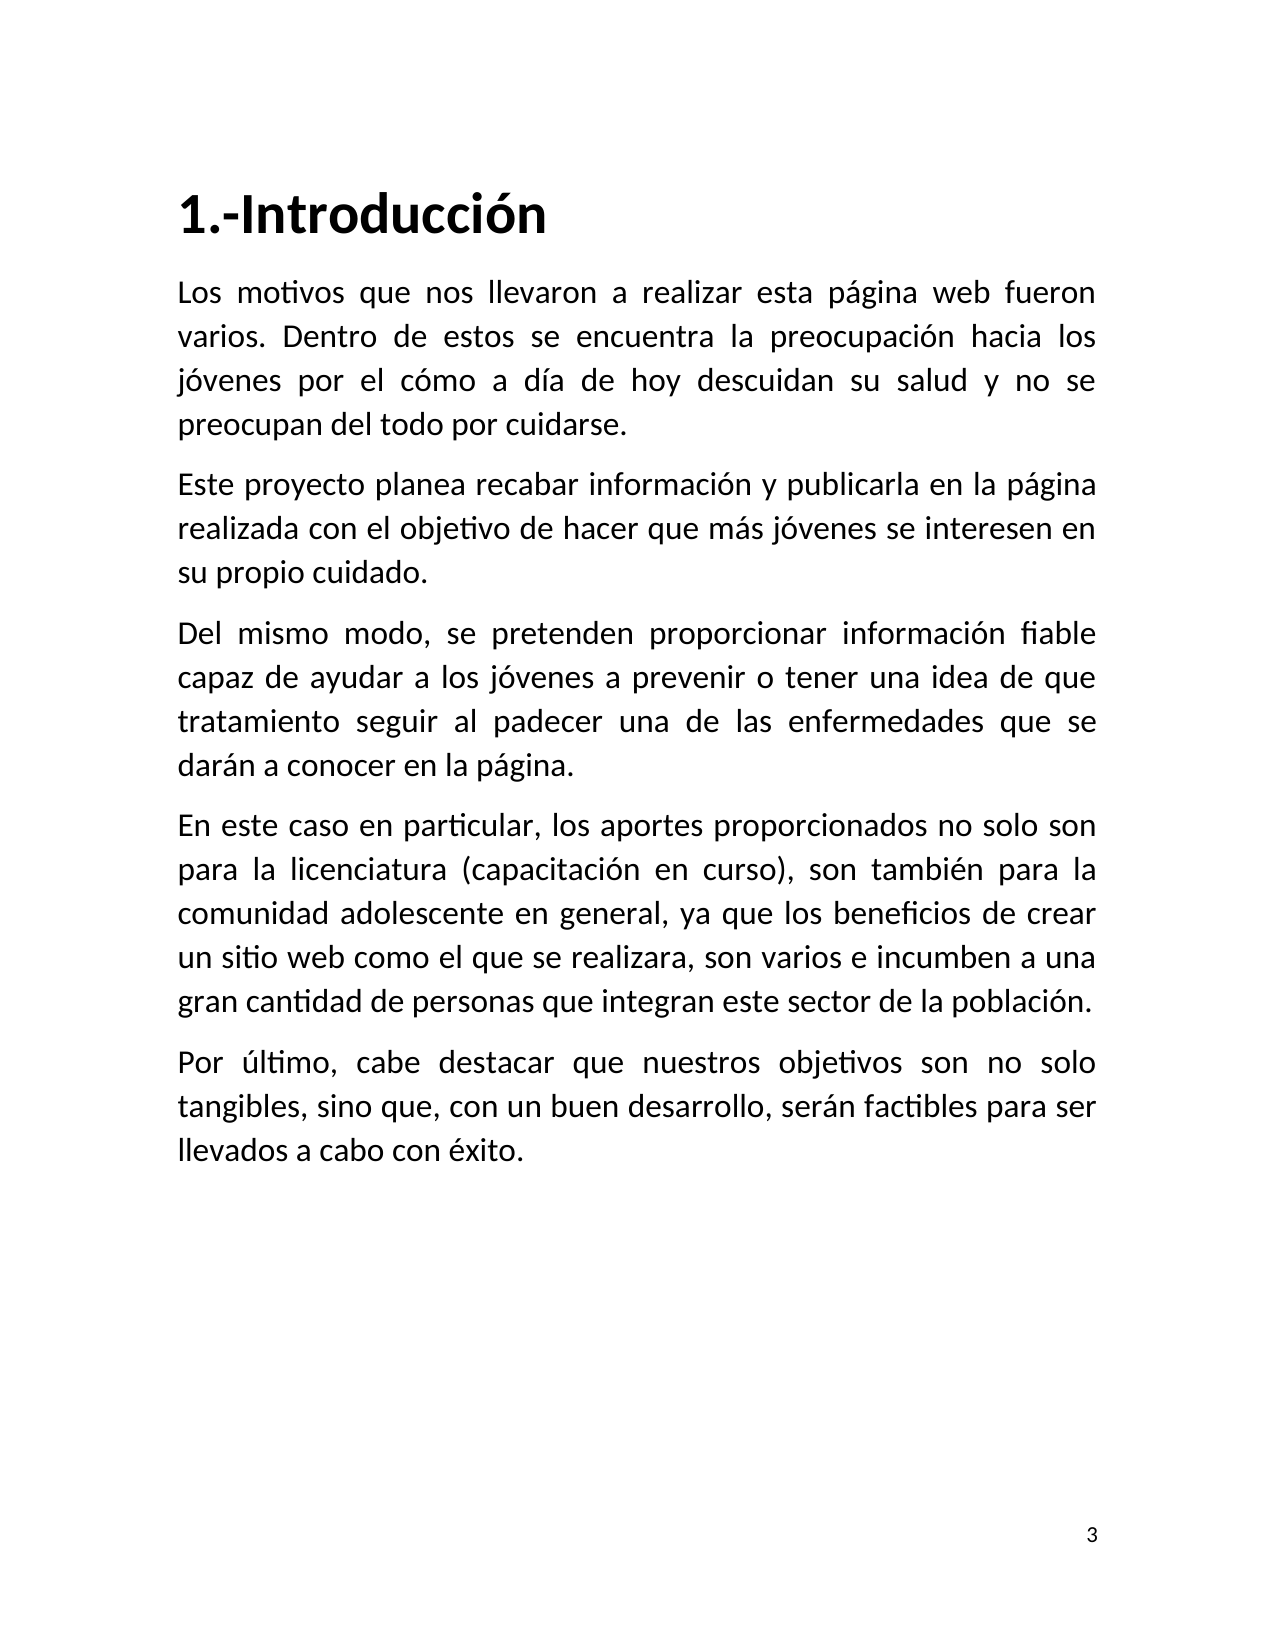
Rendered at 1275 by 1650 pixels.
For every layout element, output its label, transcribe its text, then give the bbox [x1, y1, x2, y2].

text 1.-Introducción [177, 177, 1098, 248]
text Este proyecto planea recabar información y publicarla en la página realizada con el objetivo de hacer que más jóvenes se interesen en su propio cuidado. [177, 463, 1098, 592]
text Por último, cabe destacar que nuestros objetivos son no solo tangibles, sino que, con un buen desarrollo, serán factibles para ser llevados a cabo con éxito. [177, 1041, 1098, 1169]
text Del mismo modo, se pretenden proporcionar información fiable capaz de ayudar a los jóvenes a prevenir o tener una idea de que tratamiento seguir al padecer una de las enfermedades que se darán a conocer en la página. [177, 612, 1098, 784]
text En este caso en particular, los aportes proporcionados no solo son para la licenciatura (capacitación en curso), son también para la comunidad adolescente en general, ya que los beneficios de crear un sitio web como el que se realizara, son varios e incumben a una gran cantidad de personas que integran este sector de la población. [177, 804, 1098, 1021]
text Los motivos que nos llevaron a realizar esta página web fueron varios. Dentro de estos se encuentra la preocupación hacia los jóvenes por el cómo a día de hoy descuidan su salud y no se preocupan del todo por cuidarse. [177, 271, 1098, 443]
